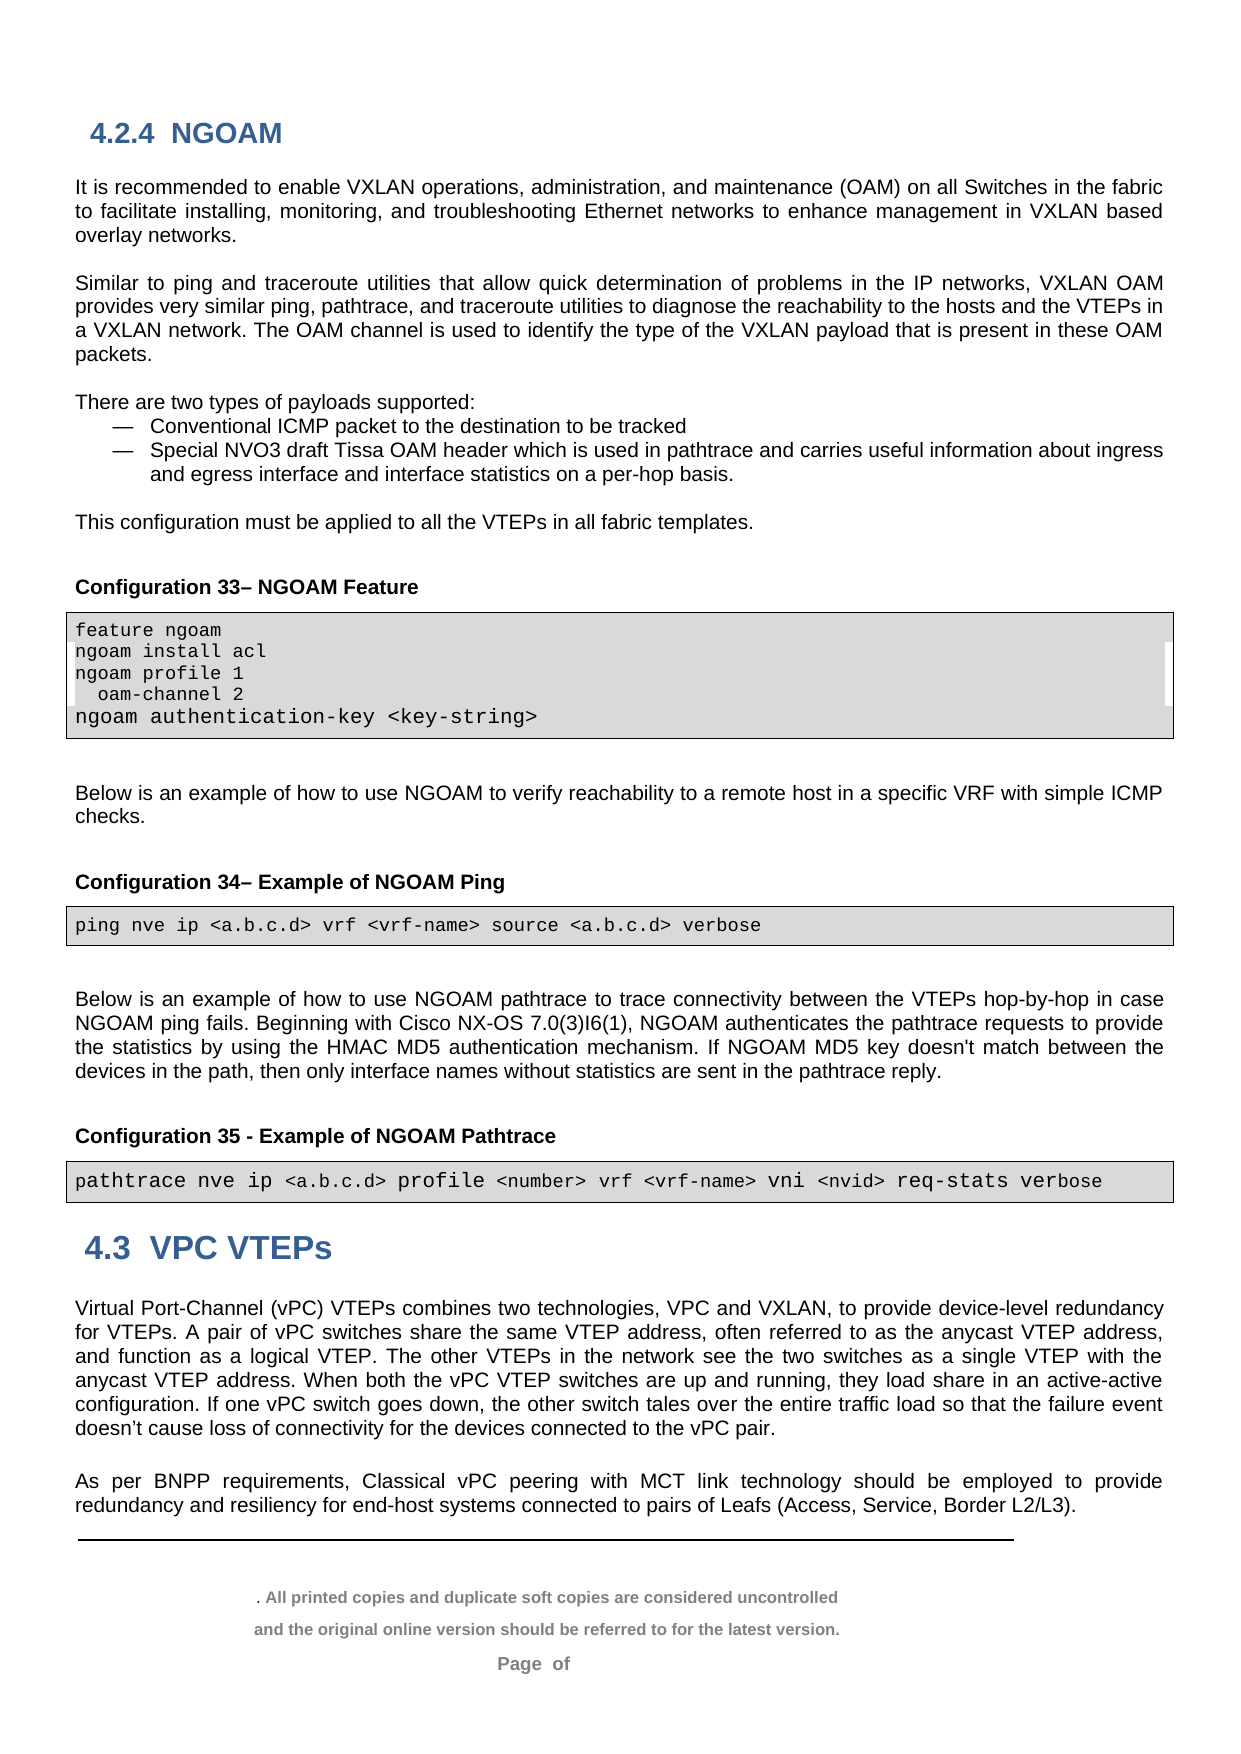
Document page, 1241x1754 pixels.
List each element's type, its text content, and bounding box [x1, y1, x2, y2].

text ngoam profile 1 [75, 663, 1165, 685]
text feature ngoam [67, 613, 1173, 642]
list Special NVO3 draft Tissa OAM header which is used in pathtrace and carries useful information about ingress and egress interface and interface statistics on a per-hop basis. [112, 438, 1165, 486]
text Configuration 35 - Example of NGOAM Pathtrace [75, 1124, 1165, 1148]
text Below is an example of how to use NGOAM pathtrace to trace connectivity between the VTEPs hop-by-hop in case NGOAM ping fails. Beginning with Cisco NX-OS 7.0(3)I6(1), NGOAM authenticates the pathtrace requests to provide the statistics by using the HMAC MD5 authentication mechanism. If NGOAM MD5 key doesn't match between the devices in the path, then only interface names without statistics are sent in the pathtrace reply. [75, 987, 1165, 1083]
subtitle NGOAM [90, 116, 1165, 149]
text This configuration must be applied to all the VTEPs in all fabric templates. [75, 510, 1165, 534]
text There are two types of payloads supported: [75, 390, 1165, 414]
subtitle VPC VTEPs [84, 1228, 1165, 1267]
text pathtrace nve ip <a.b.c.d> profile <number> vrf <vrf-name> vni <nvid> req-stats verbose [67, 1162, 1173, 1202]
text It is recommended to enable VXLAN operations, administration, and maintenance (OAM) on all Switches in the fabric to facilitate installing, monitoring, and troubleshooting Ethernet networks to enhance management in VXLAN based overlay networks. [75, 174, 1165, 246]
text ngoam install acl [75, 642, 1165, 663]
text Similar to ping and traceroute utilities that allow quick determination of problems in the IP networks, VXLAN OAM provides very similar ping, pathtrace, and traceroute utilities to diagnose the reachability to the hosts and the VTEPs in a VXLAN network. The OAM channel is used to identify the type of the VXLAN payload that is present in these OAM packets. [75, 270, 1165, 366]
text ping nve ip <a.b.c.d> vrf <vrf-name> source <a.b.c.d> verbose [67, 907, 1173, 945]
text As per BNPP requirements, Classical vPC peering with MCT link technology should be employed to provide redundancy and resiliency for end-host systems connected to pairs of Leafs (Access, Service, Border L2/L3). [75, 1469, 1165, 1517]
text Virtual Port-Channel (vPC) VTEPs combines two technologies, VPC and VXLAN, to provide device-level redundancy for VTEPs. A pair of vPC switches share the same VTEP address, often referred to as the anycast VTEP address, and function as a logical VTEP. The other VTEPs in the network see the two switches as a single VTEP with the anycast VTEP address. When both the vPC VTEP switches are up and running, they load share in an active-active configuration. If one vPC switch goes down, the other switch tales over the entire traffic load so that the failure event doesn’t cause loss of connectivity for the devices connected to the vPC pair. [75, 1296, 1165, 1439]
text Configuration 33– NGOAM Feature [75, 575, 1165, 599]
text Below is an example of how to use NGOAM to verify reachability to a remote host in a specific VRF with simple ICMP checks. [75, 780, 1165, 828]
text Configuration 34– Example of NGOAM Ping [75, 869, 1165, 893]
list Conventional ICMP packet to the destination to be tracked [112, 414, 1165, 438]
text ngoam authentication-key <key-string> [67, 697, 1173, 738]
